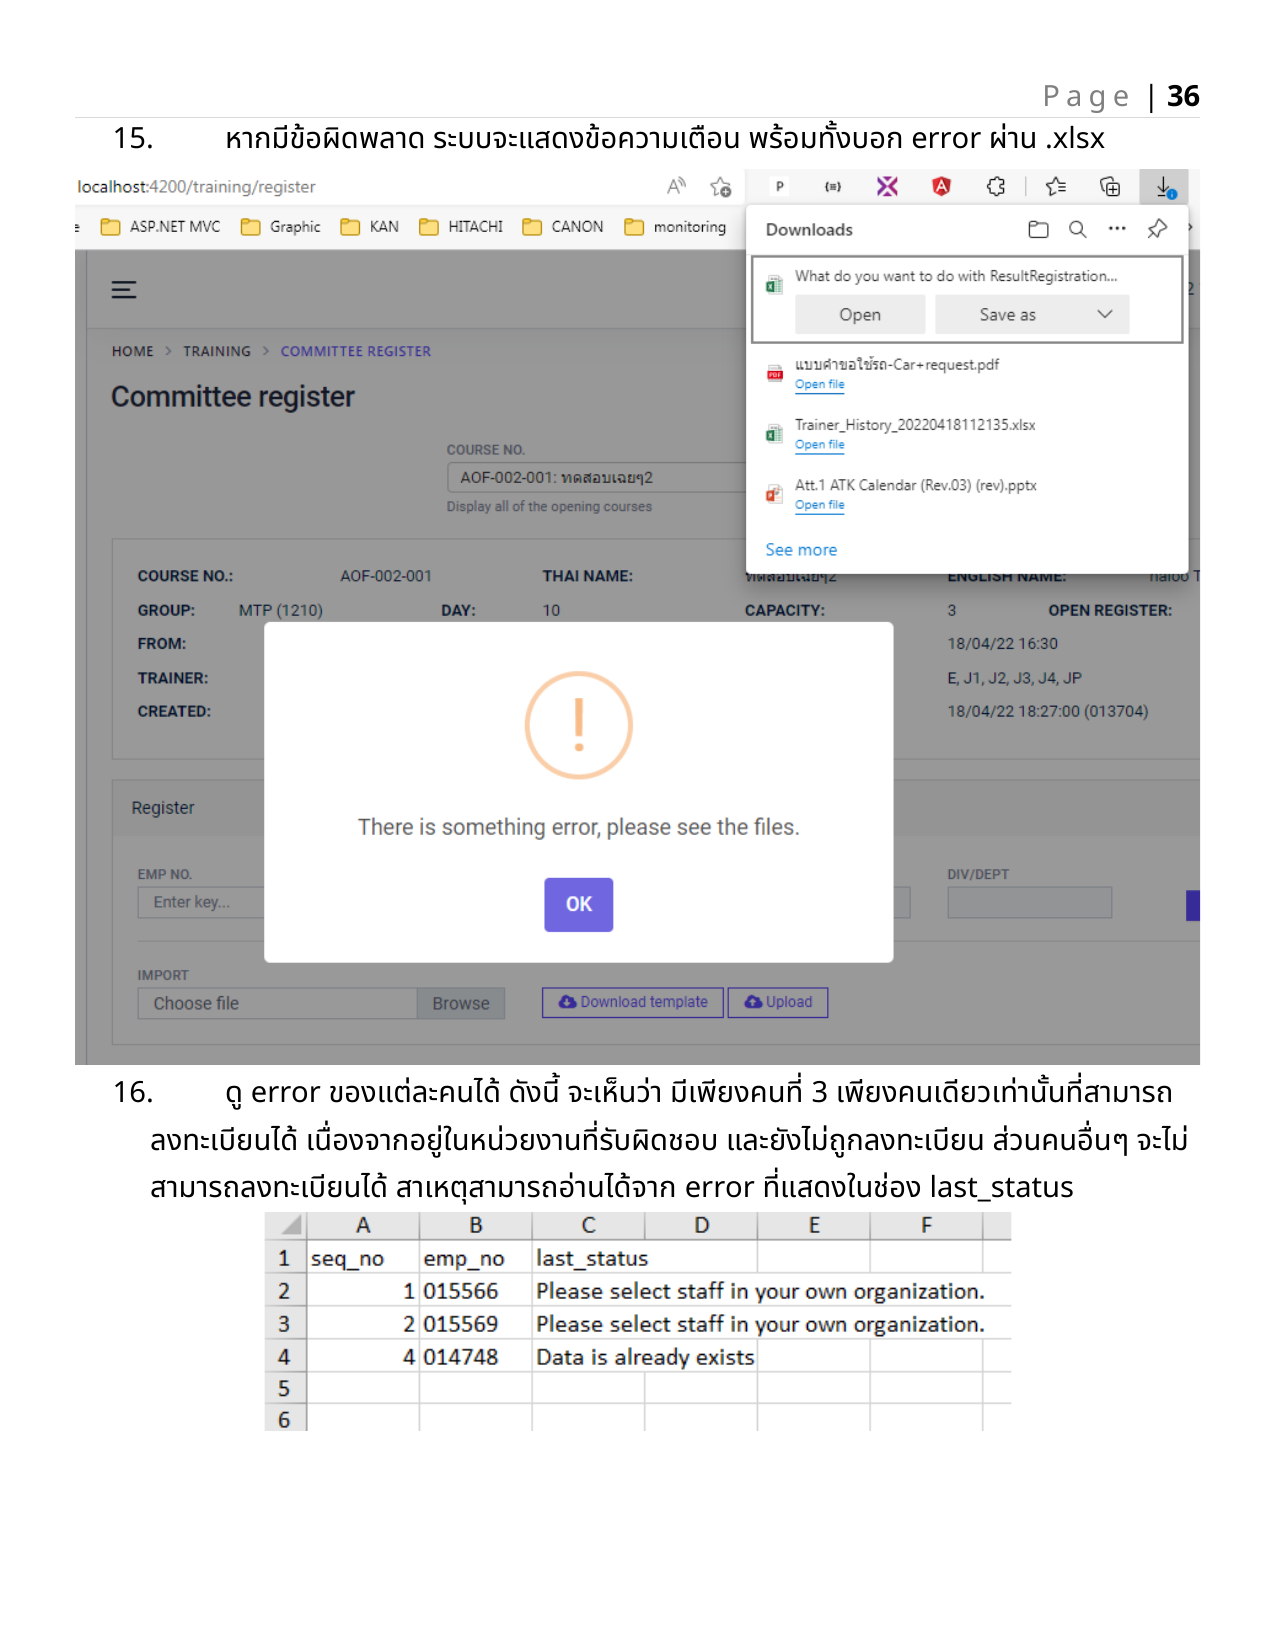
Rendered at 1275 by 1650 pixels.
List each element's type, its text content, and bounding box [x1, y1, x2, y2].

picture [264, 1212, 1012, 1431]
list ดู error ของแต่ละคนได้ ดังนี้ จะเห็นว่า มีเพียงคนที่ 3 เพียงคนเดียวเท่านั้นที่สามารถลงทะเบียนได้ เนื่องจากอยู่ในหน่วยงานที่รับผิดชอบ และยังไม่ถูกลงทะเบียน ส่วนคนอื่นๆ จะไม่สามารถลงทะเบียนได้ สาเหตุสามารถอ่านได้จาก error ที่แสดงในช่อง last_status [112, 1065, 1200, 1211]
picture [75, 169, 1200, 1065]
list หากมีข้อผิดพลาด ระบบจะแสดงข้อความเตือน พร้อมทั้งบอก error ผ่าน .xlsx [112, 118, 1200, 162]
